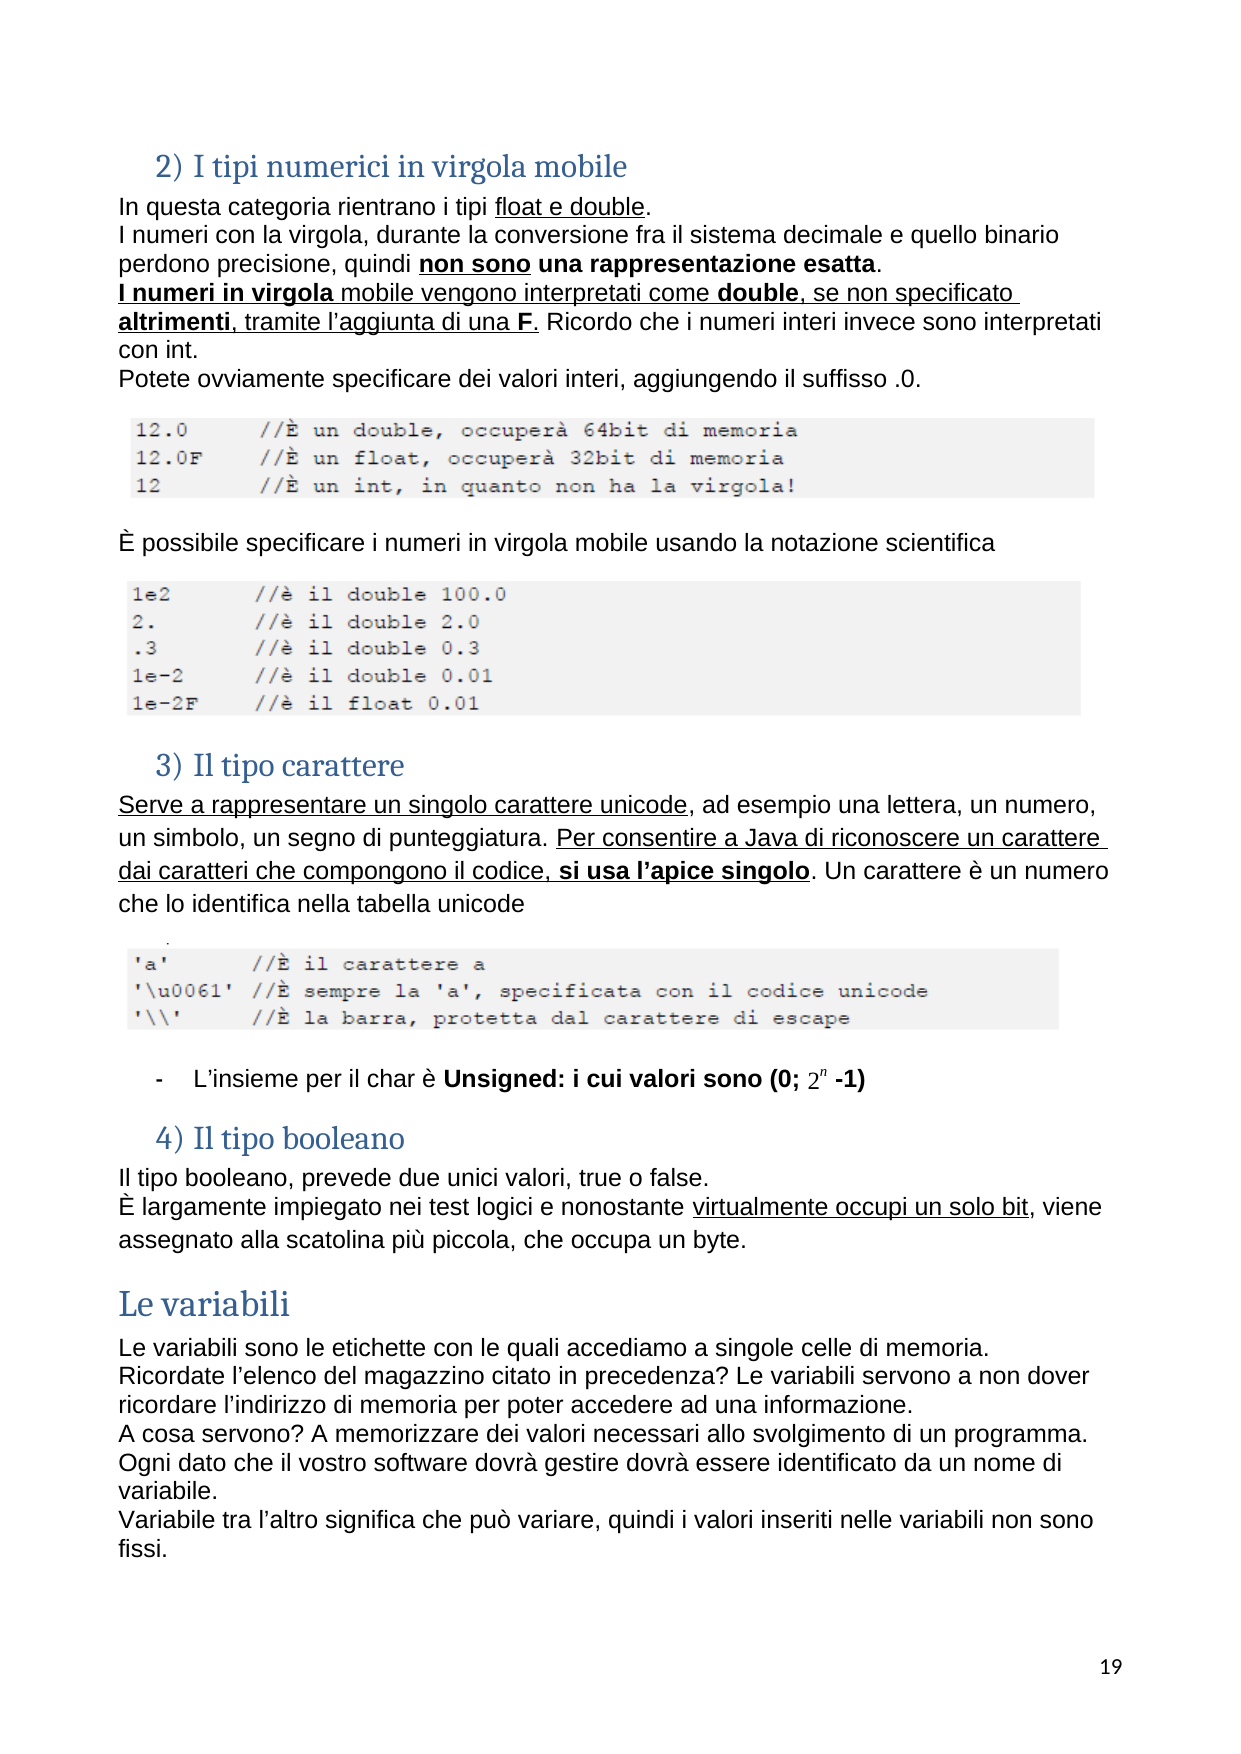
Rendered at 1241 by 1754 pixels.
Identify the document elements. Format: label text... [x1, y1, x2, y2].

text I numeri con la virgola, durante la conversione fra il sistema decimale e quello binario perdono precisione, quindi non sono una rappresentazione esatta. [118, 220, 1122, 278]
text I numeri in virgola mobile vengono interpretati come double, se non specificato altrimenti, tramite l’aggiunta di una F. Ricordo che i numeri interi invece sono interpretati con int. [118, 278, 1122, 364]
picture [118, 943, 1074, 1038]
text Ogni dato che il vostro software dovrà gestire dovrà essere identificato da un nome di variabile. [118, 1448, 1122, 1505]
text In questa categoria rientrano i tipi float e double. [118, 192, 1122, 220]
subtitle Il tipo carattere [156, 746, 1122, 784]
text È largamente impiegato nei test logici e nonostante virtualmente occupi un solo bit, viene assegnato alla scatolina più piccola, che occupa un byte. [118, 1192, 1122, 1254]
text È possibile specificare i numeri in virgola mobile usando la notazione scientifica [118, 527, 1122, 556]
text Potete ovviamente specificare dei valori interi, aggiungendo il suffisso .0. [118, 364, 1122, 393]
picture [118, 581, 1094, 722]
text Le variabili sono le etichette con le quali accediamo a singole celle di memoria. [118, 1333, 1122, 1361]
subtitle Il tipo booleano [156, 1119, 1122, 1157]
text Ricordate l’elenco del magazzino citato in precedenza? Le variabili servono a non dover ricordare l’indirizzo di memoria per poter accedere ad una informazione. [118, 1361, 1122, 1419]
subtitle I tipi numerici in virgola mobile [156, 148, 1122, 186]
text Il tipo booleano, prevede due unici valori, true o false. [118, 1163, 1122, 1192]
text A cosa servono? A memorizzare dei valori necessari allo svolgimento di un programma. [118, 1419, 1122, 1448]
picture [118, 418, 1111, 503]
text Variabile tra l’altro significa che può variare, quindi i valori inseriti nelle variabili non sono fissi. [118, 1505, 1122, 1563]
text Serve a rappresentare un singolo carattere unicode, ad esempio una lettera, un numero, un simbolo, un segno di punteggiatura. Per consentire a Java di riconoscere un carattere dai caratteri che compongono il codice, si usa l’apice singolo. Un carattere è un numero che lo identifica nella tabella unicode [118, 790, 1122, 918]
list L’insieme per il char è Unsigned: i cui valori sono (0; -1) [156, 1063, 1122, 1094]
subtitle Le variabili [118, 1283, 1122, 1326]
